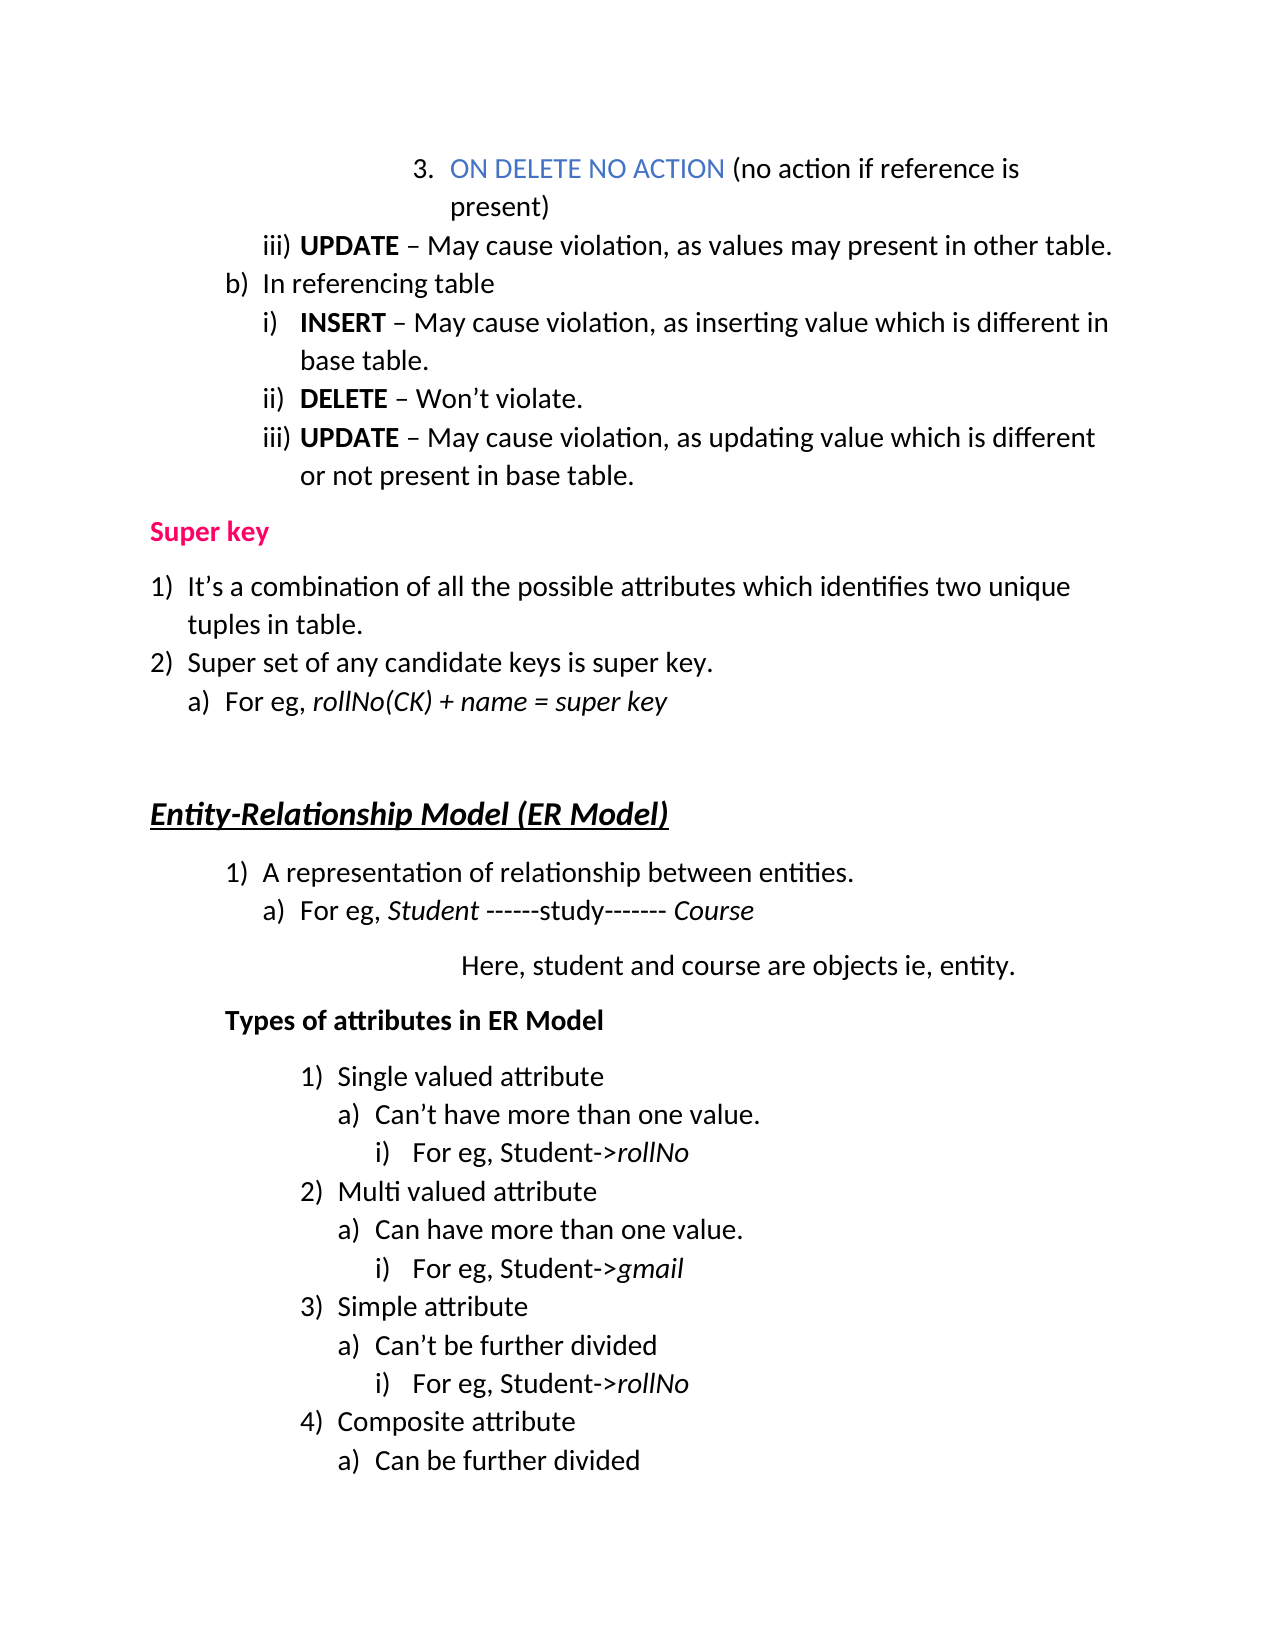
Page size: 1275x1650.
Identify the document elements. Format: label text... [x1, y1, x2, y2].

list Can have more than one value. [337, 1211, 1125, 1247]
list For eg, Student->gmail [375, 1250, 1125, 1285]
text Entity-Relationship Model (ER Model) [150, 793, 1125, 834]
list In referencing table [225, 265, 1125, 301]
list UPDATE – May cause violation, as updating value which is different or not present in base table. [262, 419, 1125, 493]
text Super key [150, 513, 1125, 548]
list INSERT – May cause violation, as inserting value which is different in base table. [262, 304, 1125, 378]
list Can’t be further divided [337, 1327, 1125, 1362]
list A representation of relationship between entities. [225, 854, 1125, 889]
text Types of attributes in ER Model [150, 1002, 1125, 1038]
list For eg, rollNo(CK) + name = super key [187, 683, 1125, 719]
list For eg, Student ------study------- Course [262, 892, 1125, 928]
text Here, student and course are objects ie, entity. [262, 947, 1125, 983]
list It’s a combination of all the possible attributes which identifies two unique tuples in table. [150, 568, 1125, 642]
list Multi valued attribute [300, 1173, 1125, 1208]
list ON DELETE NO ACTION (no action if reference is present) [412, 150, 1125, 224]
list Composite attribute [300, 1403, 1125, 1439]
list Single valued attribute [300, 1058, 1125, 1093]
list For eg, Student->rollNo [375, 1365, 1125, 1401]
list Super set of any candidate keys is super key. [150, 644, 1125, 680]
list Can be further divided [337, 1442, 1125, 1478]
list For eg, Student->rollNo [375, 1134, 1125, 1170]
list UPDATE – May cause violation, as values may present in other table. [262, 227, 1125, 262]
list DELETE – Won’t violate. [262, 381, 1125, 416]
list Simple attribute [300, 1288, 1125, 1324]
list Can’t have more than one value. [337, 1096, 1125, 1132]
